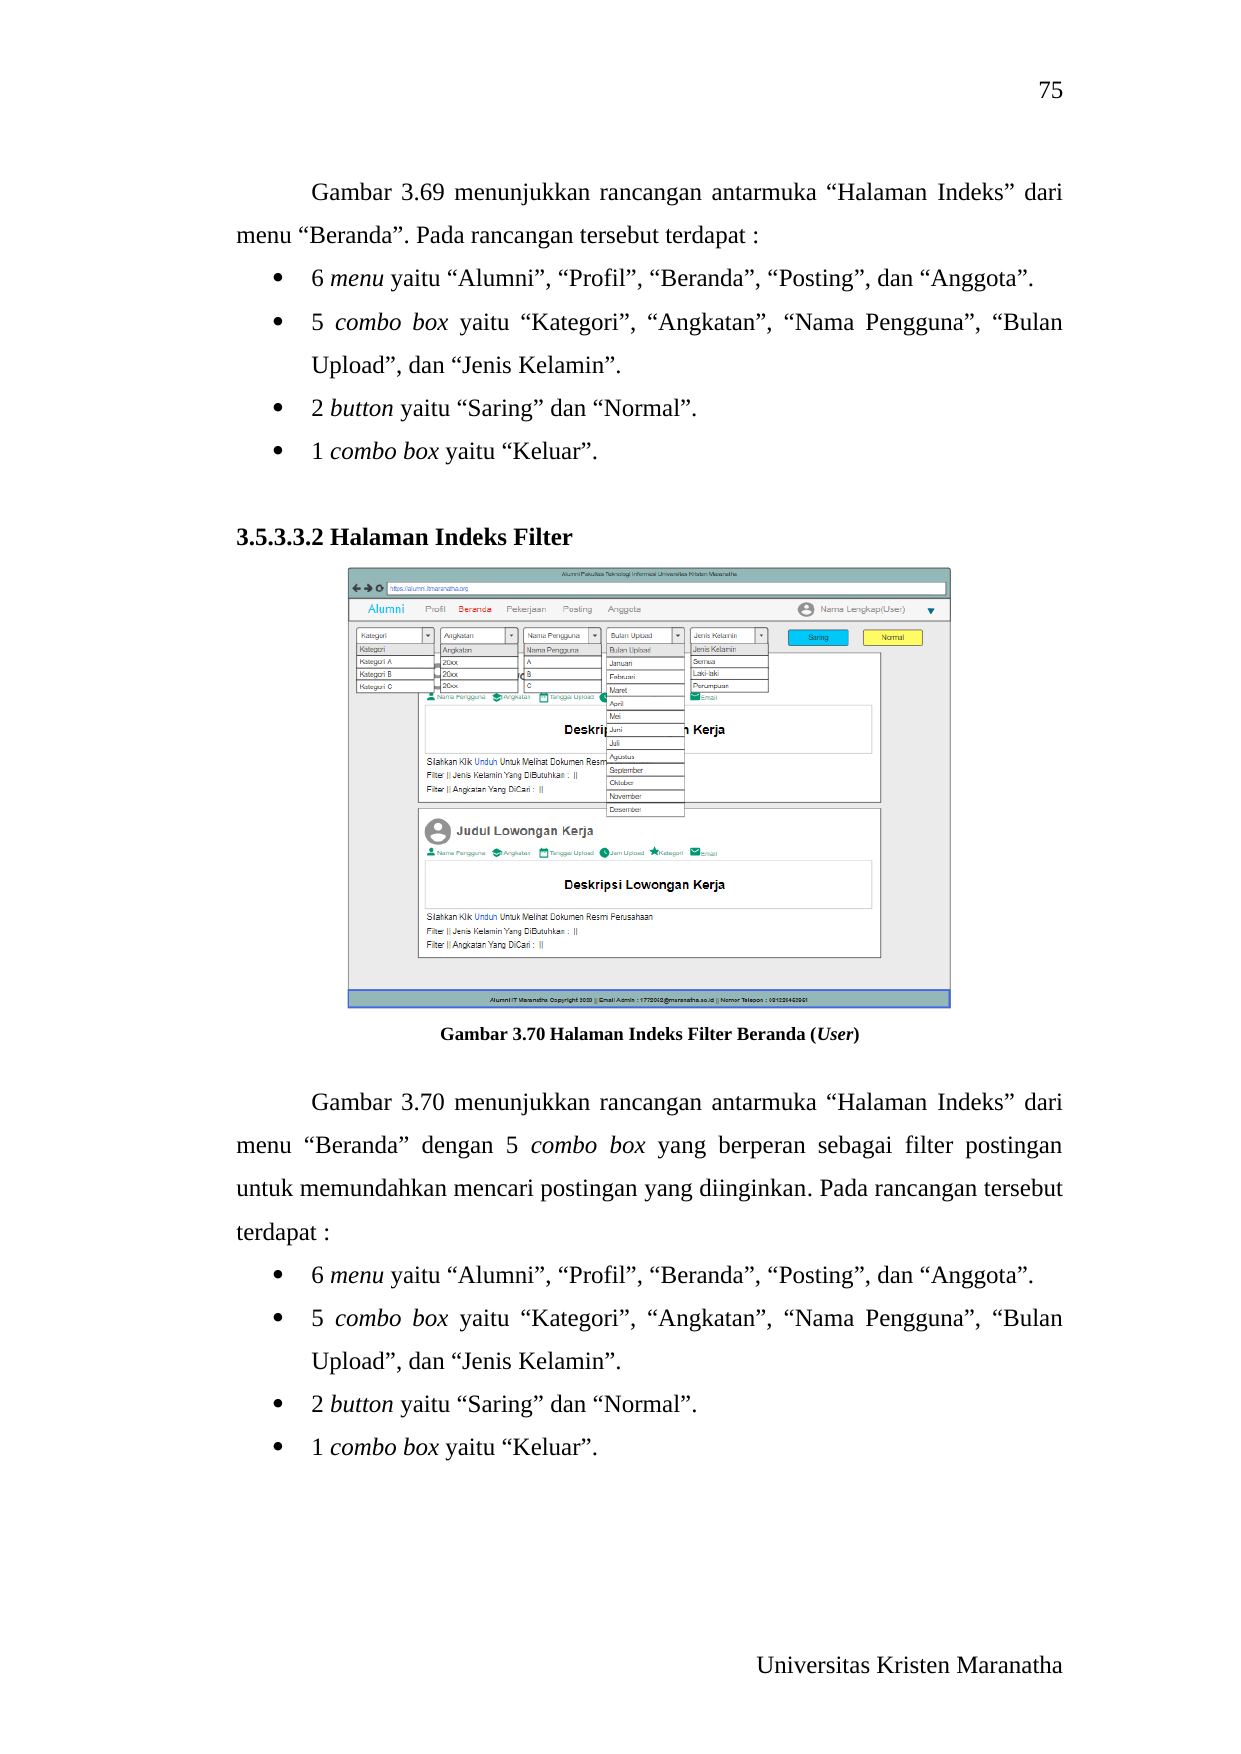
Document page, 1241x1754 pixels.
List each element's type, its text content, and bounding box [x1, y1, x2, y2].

list 6 menu yaitu “Alumni”, “Profil”, “Beranda”, “Posting”, dan “Anggota”. [274, 1260, 1063, 1288]
list 1 combo box yaitu “Keluar”. [274, 436, 1063, 465]
text Gambar 3.69 menunjukkan rancangan antarmuka “Halaman Indeks” dari menu “Beranda”. Pada rancangan tersebut terdapat : [236, 177, 1063, 249]
text Gambar 3.70 menunjukkan rancangan antarmuka “Halaman Indeks” dari menu “Beranda” dengan 5 combo box yang berperan sebagai filter postingan untuk memundahkan mencari postingan yang diinginkan. Pada rancangan tersebut terdapat : [236, 1087, 1063, 1245]
picture [347, 565, 952, 1009]
list 6 menu yaitu “Alumni”, “Profil”, “Beranda”, “Posting”, dan “Anggota”. [274, 263, 1063, 292]
list 2 button yaitu “Saring” dan “Normal”. [274, 1389, 1063, 1418]
list 5 combo box yaitu “Kategori”, “Angkatan”, “Nama Pengguna”, “Bulan Upload”, dan “Jenis Kelamin”. [274, 307, 1063, 378]
list 2 button yaitu “Saring” dan “Normal”. [274, 393, 1063, 422]
list 1 combo box yaitu “Keluar”. [274, 1432, 1063, 1461]
list 5 combo box yaitu “Kategori”, “Angkatan”, “Nama Pengguna”, “Bulan Upload”, dan “Jenis Kelamin”. [274, 1303, 1063, 1375]
subtitle Halaman Indeks Filter [236, 522, 1063, 551]
